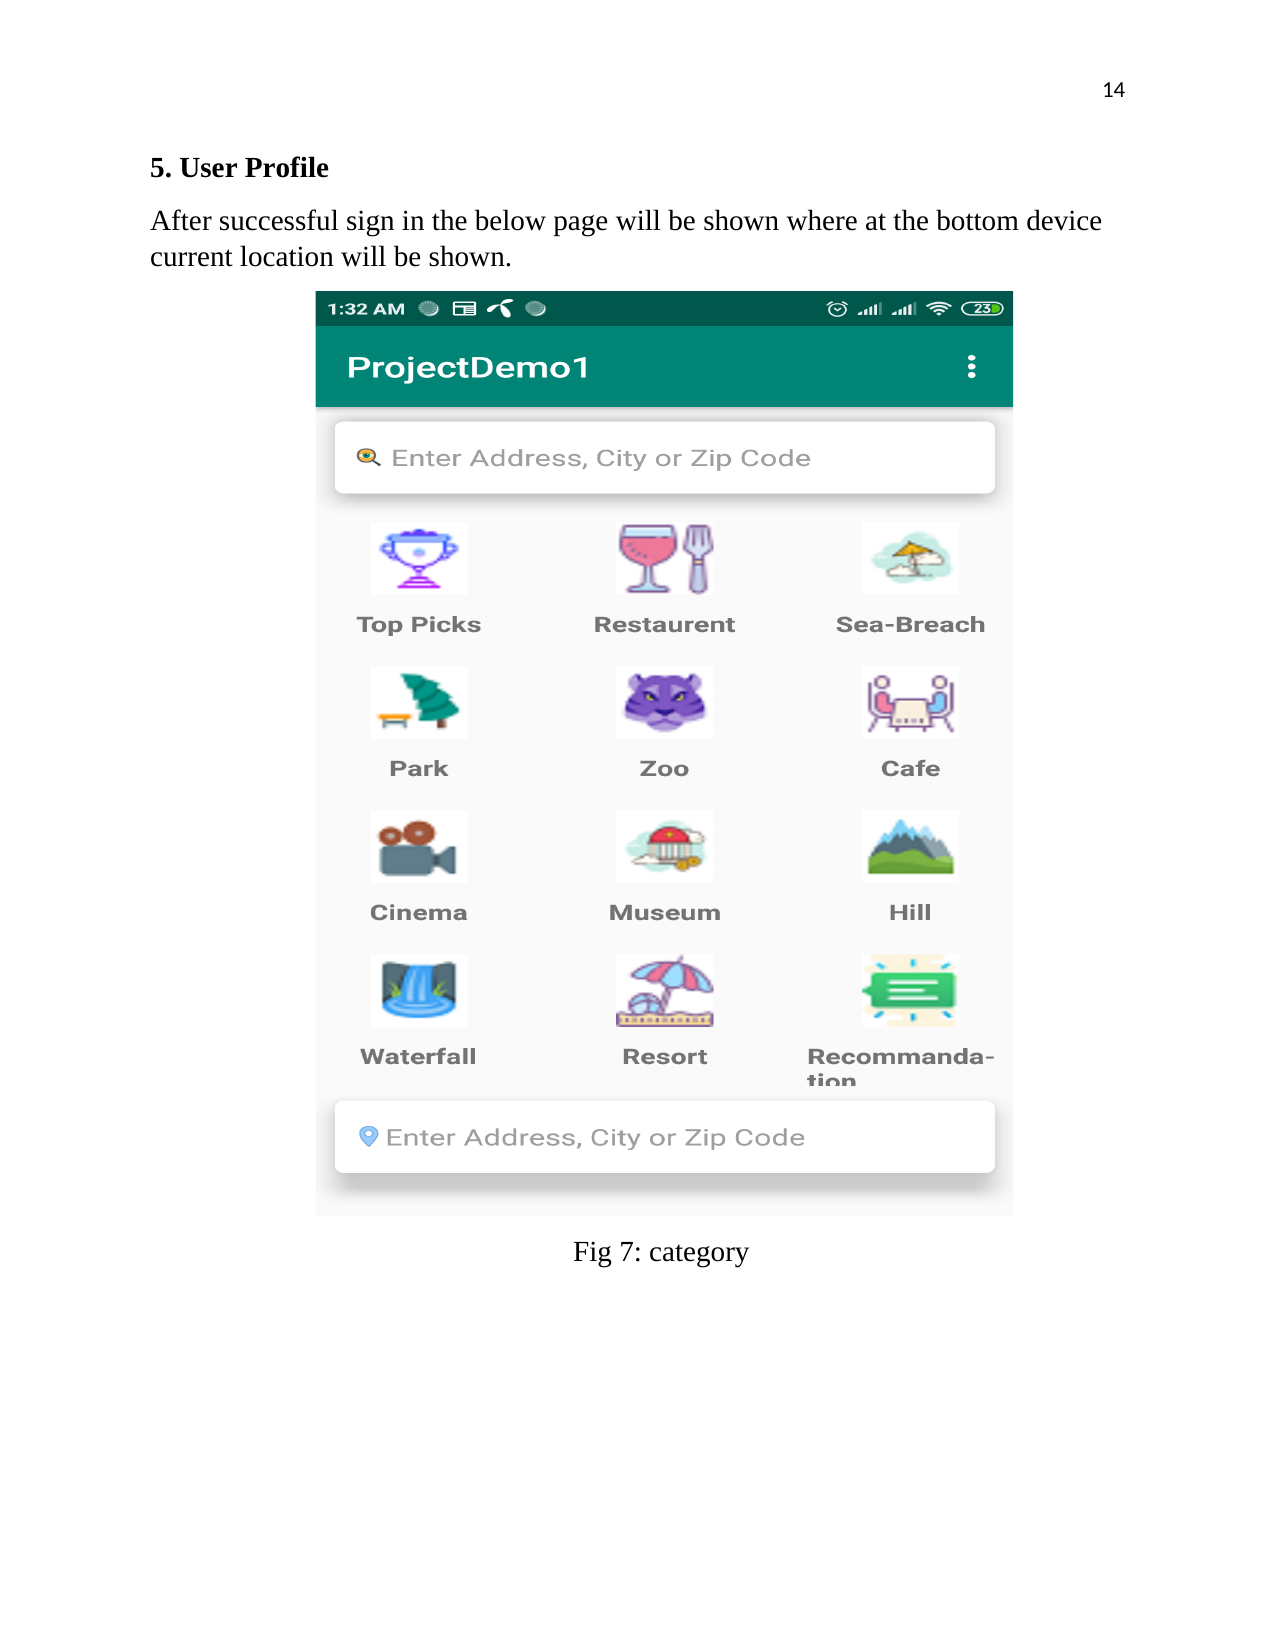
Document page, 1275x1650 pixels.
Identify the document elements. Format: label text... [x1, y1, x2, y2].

text 5. User Profile [150, 150, 1125, 183]
text Fig 7: category [150, 1234, 1125, 1268]
text After successful sign in the below page will be shown where at the bottom device current location will be shown. [150, 203, 1125, 272]
picture [315, 291, 1014, 1216]
